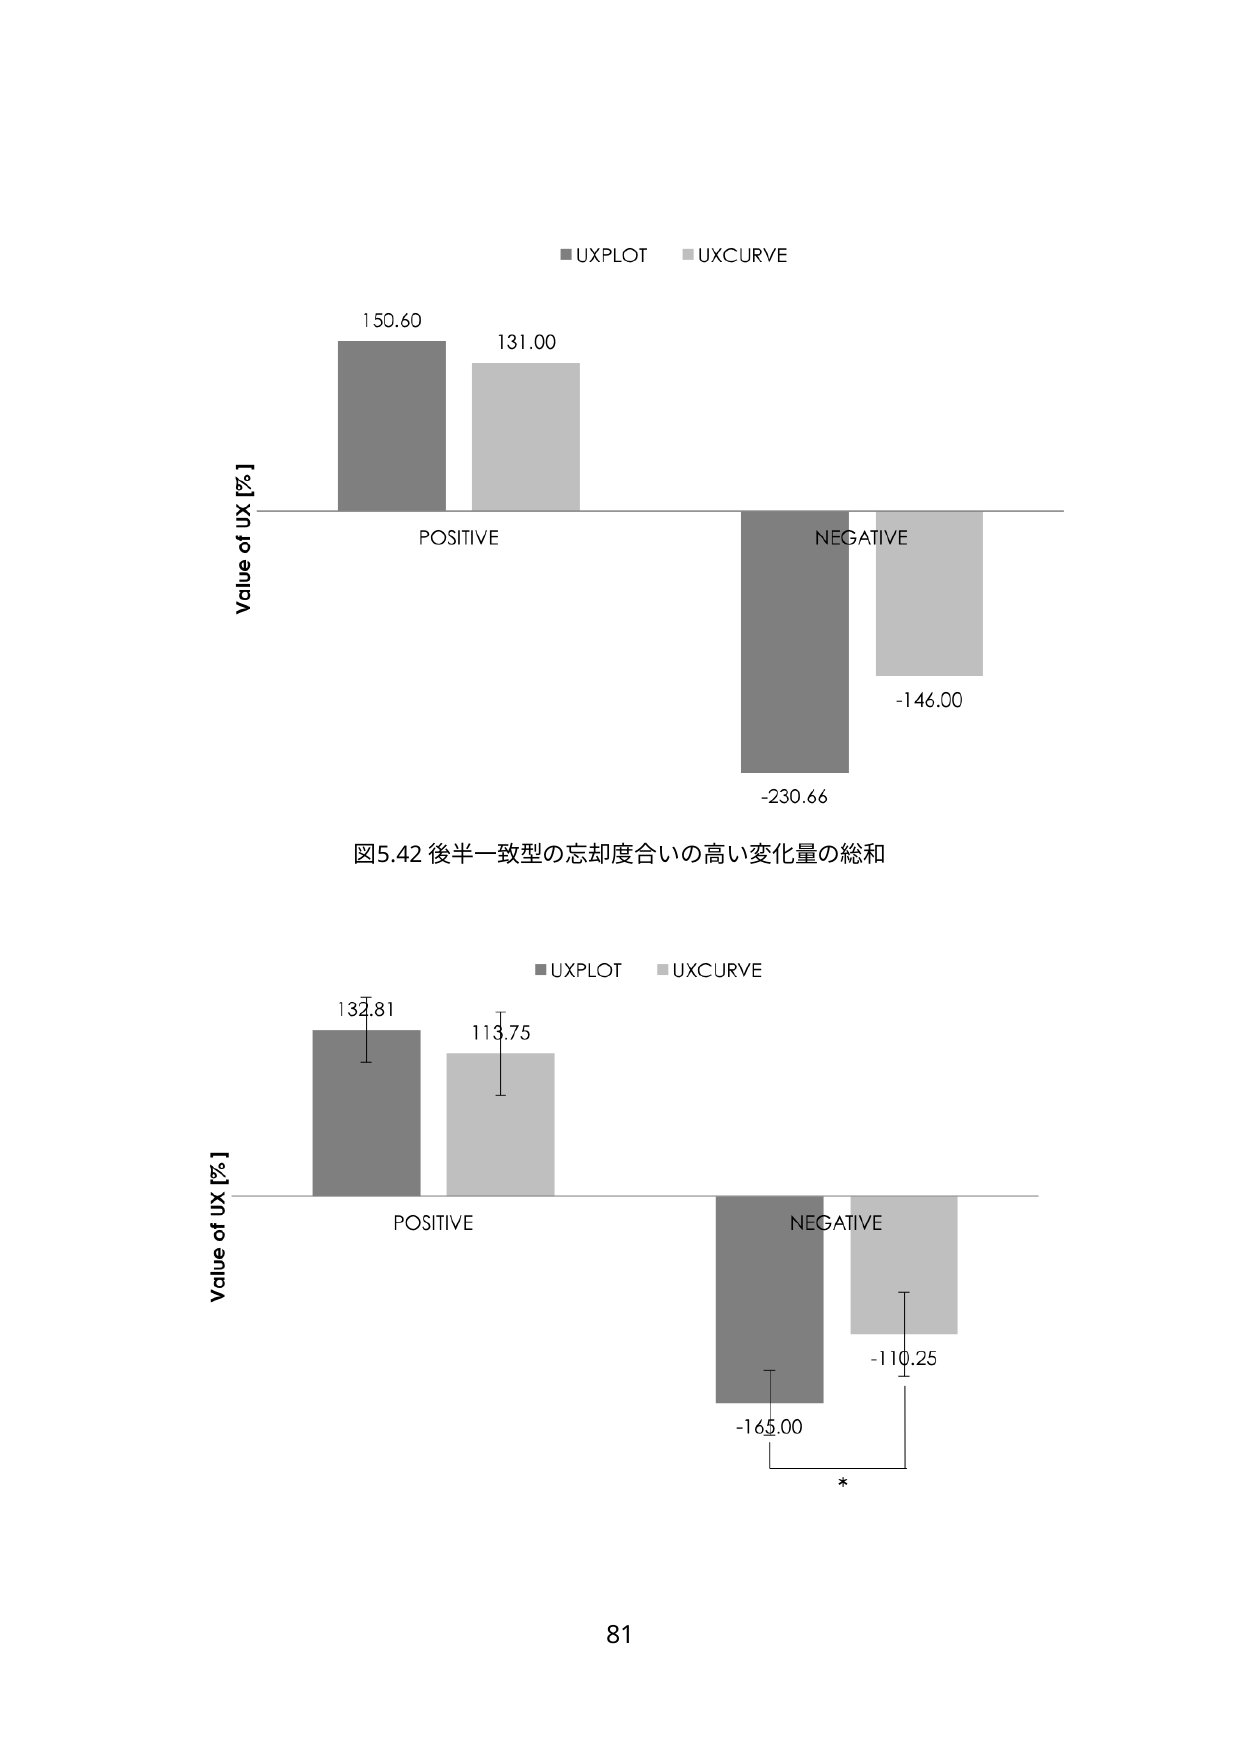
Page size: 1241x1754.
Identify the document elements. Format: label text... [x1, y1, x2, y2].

picture [202, 206, 1088, 819]
picture [177, 921, 1063, 1534]
